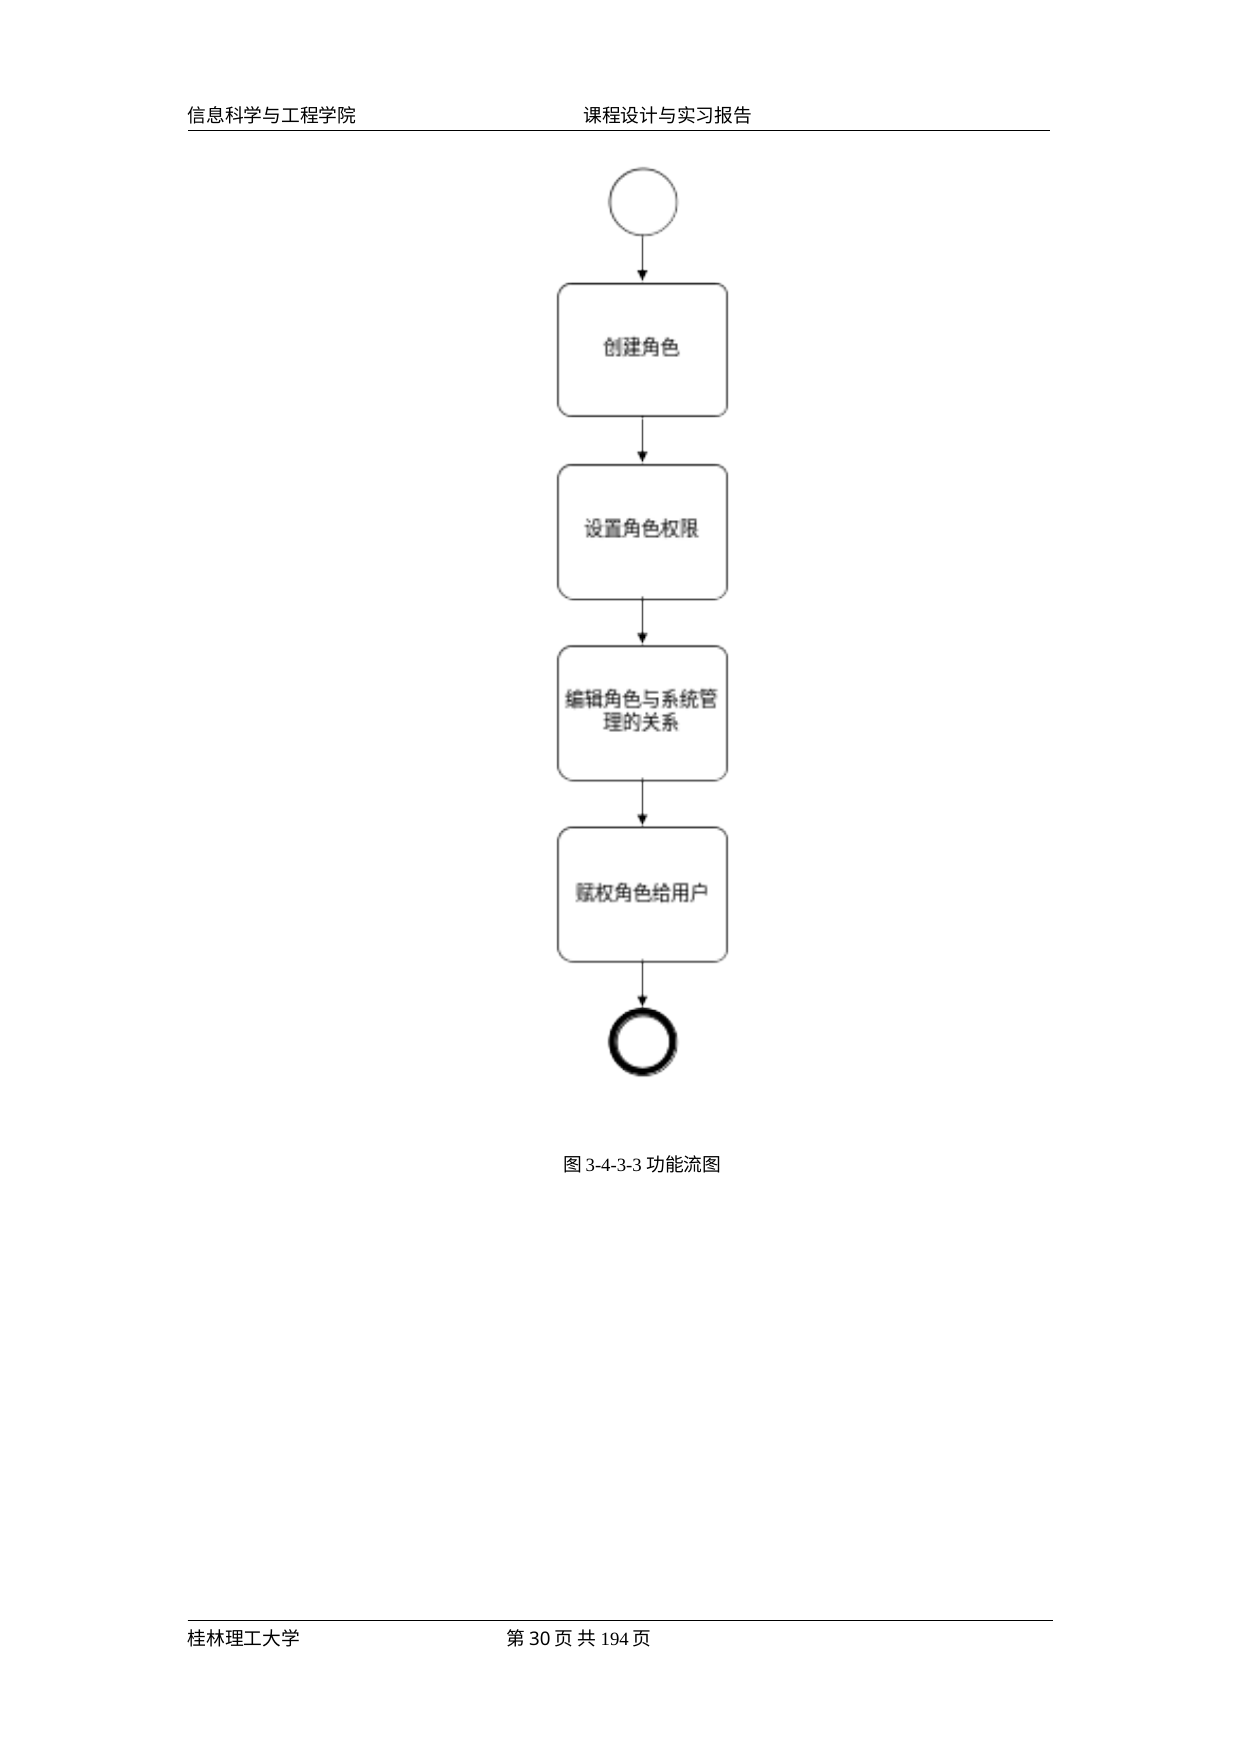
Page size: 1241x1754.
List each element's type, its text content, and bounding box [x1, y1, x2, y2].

text 图3-4-3-3 功能流图 [231, 1146, 1053, 1180]
